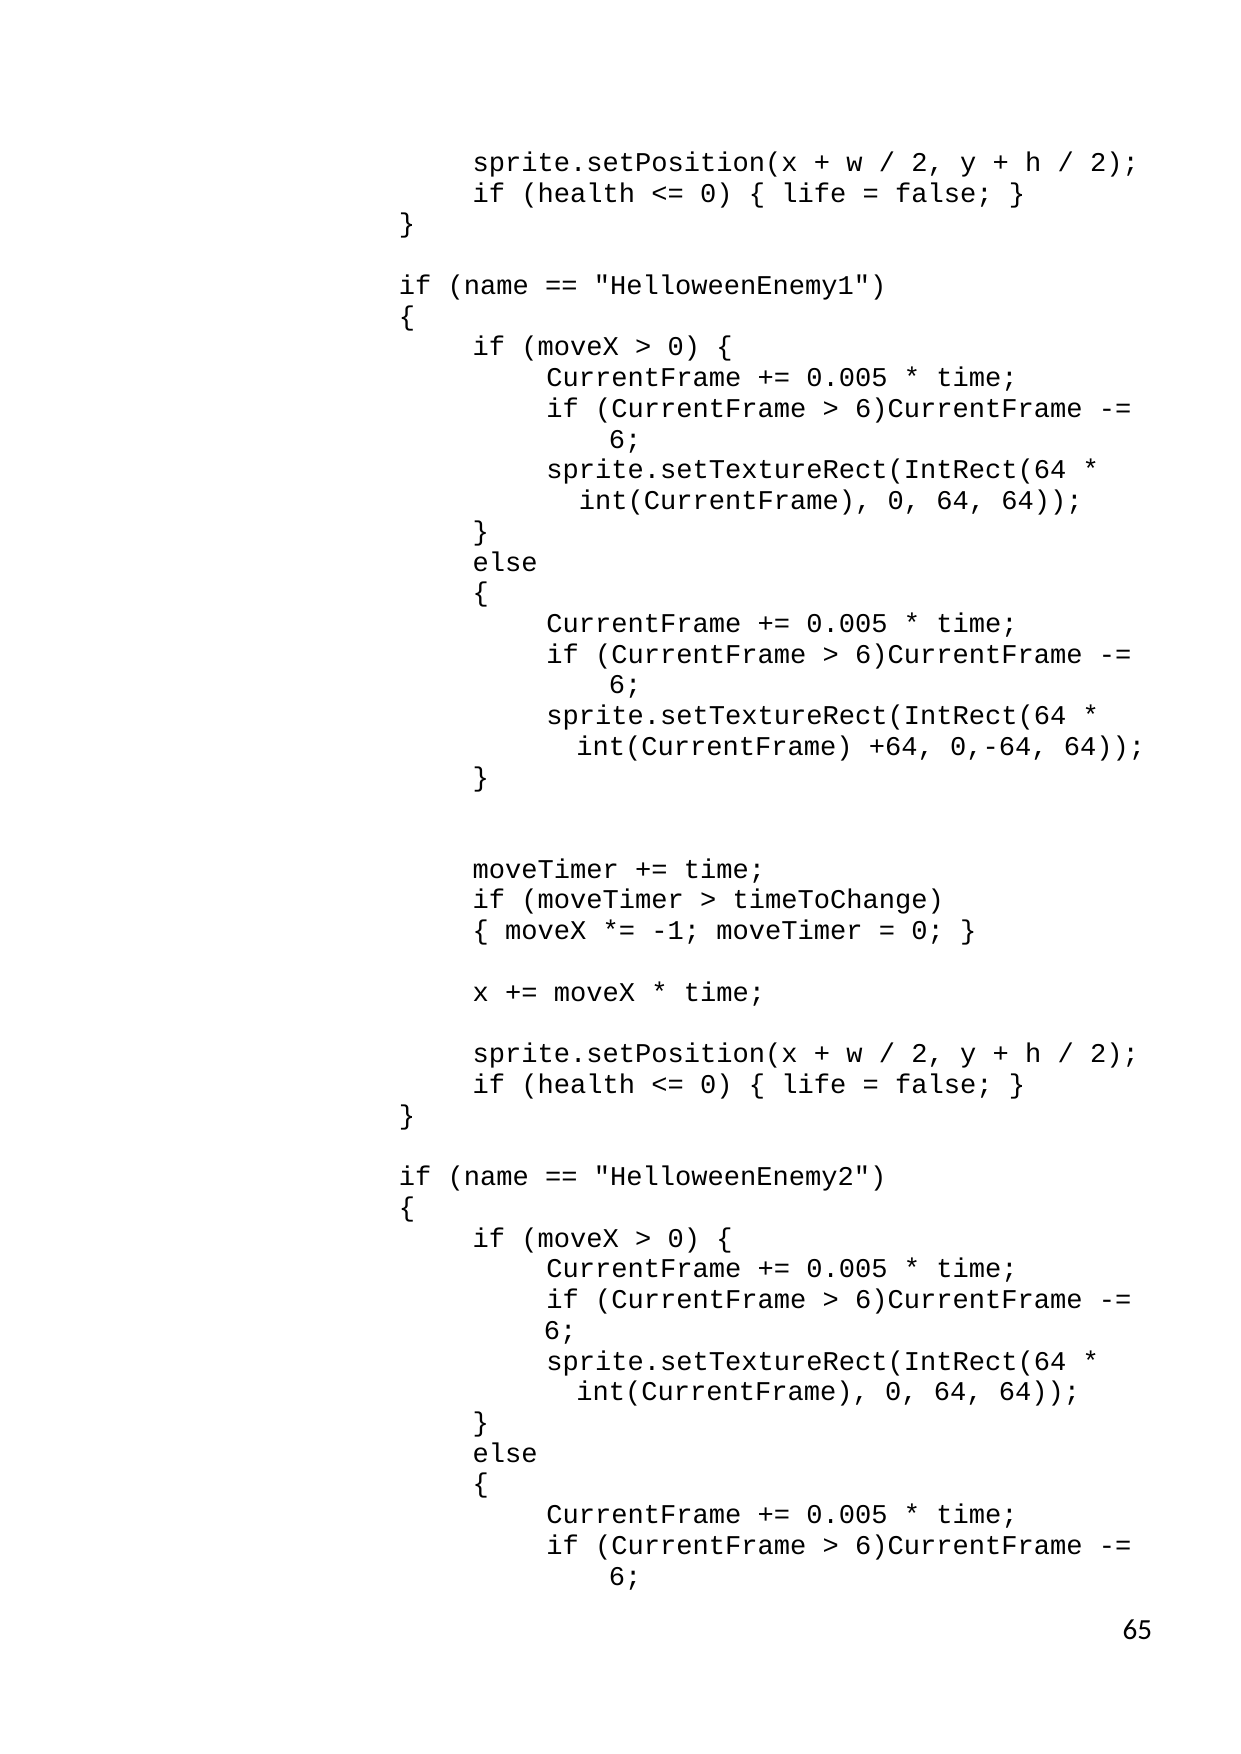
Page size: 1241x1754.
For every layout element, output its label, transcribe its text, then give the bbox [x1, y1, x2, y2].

text { [177, 302, 1152, 333]
text if (health <= 0) { life = false; } [177, 179, 1152, 210]
text } [177, 518, 1152, 548]
text int(CurrentFrame), 0, 64, 64)); [177, 1378, 1152, 1409]
text if (health <= 0) { life = false; } [177, 1071, 1152, 1101]
text { moveX *= -1; moveTimer = 0; } [398, 917, 1152, 948]
text } [177, 1101, 1152, 1132]
text int(CurrentFrame) +64, 0,-64, 64)); [177, 733, 1152, 763]
text if (moveX > 0) { [177, 333, 1152, 364]
text x += moveX * time; [177, 978, 1152, 1009]
text { [177, 579, 1152, 610]
text if (CurrentFrame > 6)CurrentFrame -= [177, 641, 1152, 671]
text if (CurrentFrame > 6)CurrentFrame -= [251, 395, 1152, 425]
text } [177, 1409, 1152, 1439]
text if (CurrentFrame > 6)CurrentFrame -= [177, 1286, 1152, 1317]
text if (CurrentFrame > 6)CurrentFrame -= [177, 1532, 1152, 1562]
text 6; [251, 425, 1152, 456]
text 6; [177, 1562, 1152, 1593]
text sprite.setPosition(x + w / 2, y + h / 2); [177, 149, 1152, 179]
text CurrentFrame += 0.005 * time; [177, 364, 1152, 395]
text CurrentFrame += 0.005 * time; [177, 610, 1152, 641]
text if (name == "HelloweenEnemy1") [177, 272, 1152, 302]
text int(CurrentFrame), 0, 64, 64)); [546, 487, 1152, 518]
text 6; [177, 671, 1152, 702]
text sprite.setPosition(x + w / 2, y + h / 2); [177, 1040, 1152, 1071]
text 6; [177, 1317, 1152, 1347]
text moveTimer += time; [177, 856, 1152, 886]
text sprite.setTextureRect(IntRect(64 * [177, 1347, 1152, 1378]
text } [177, 763, 1152, 794]
text { [177, 1470, 1152, 1501]
text CurrentFrame += 0.005 * time; [177, 1501, 1152, 1532]
text { [177, 1194, 1152, 1224]
text if (name == "HelloweenEnemy2") [177, 1163, 1152, 1194]
text else [177, 548, 1152, 579]
text sprite.setTextureRect(IntRect(64 * [546, 456, 1152, 487]
text else [177, 1439, 1152, 1470]
text CurrentFrame += 0.005 * time; [177, 1255, 1152, 1286]
text } [177, 210, 1152, 241]
text if (moveTimer > timeToChange) [398, 886, 1152, 917]
text sprite.setTextureRect(IntRect(64 * [177, 702, 1152, 733]
text if (moveX > 0) { [177, 1224, 1152, 1255]
